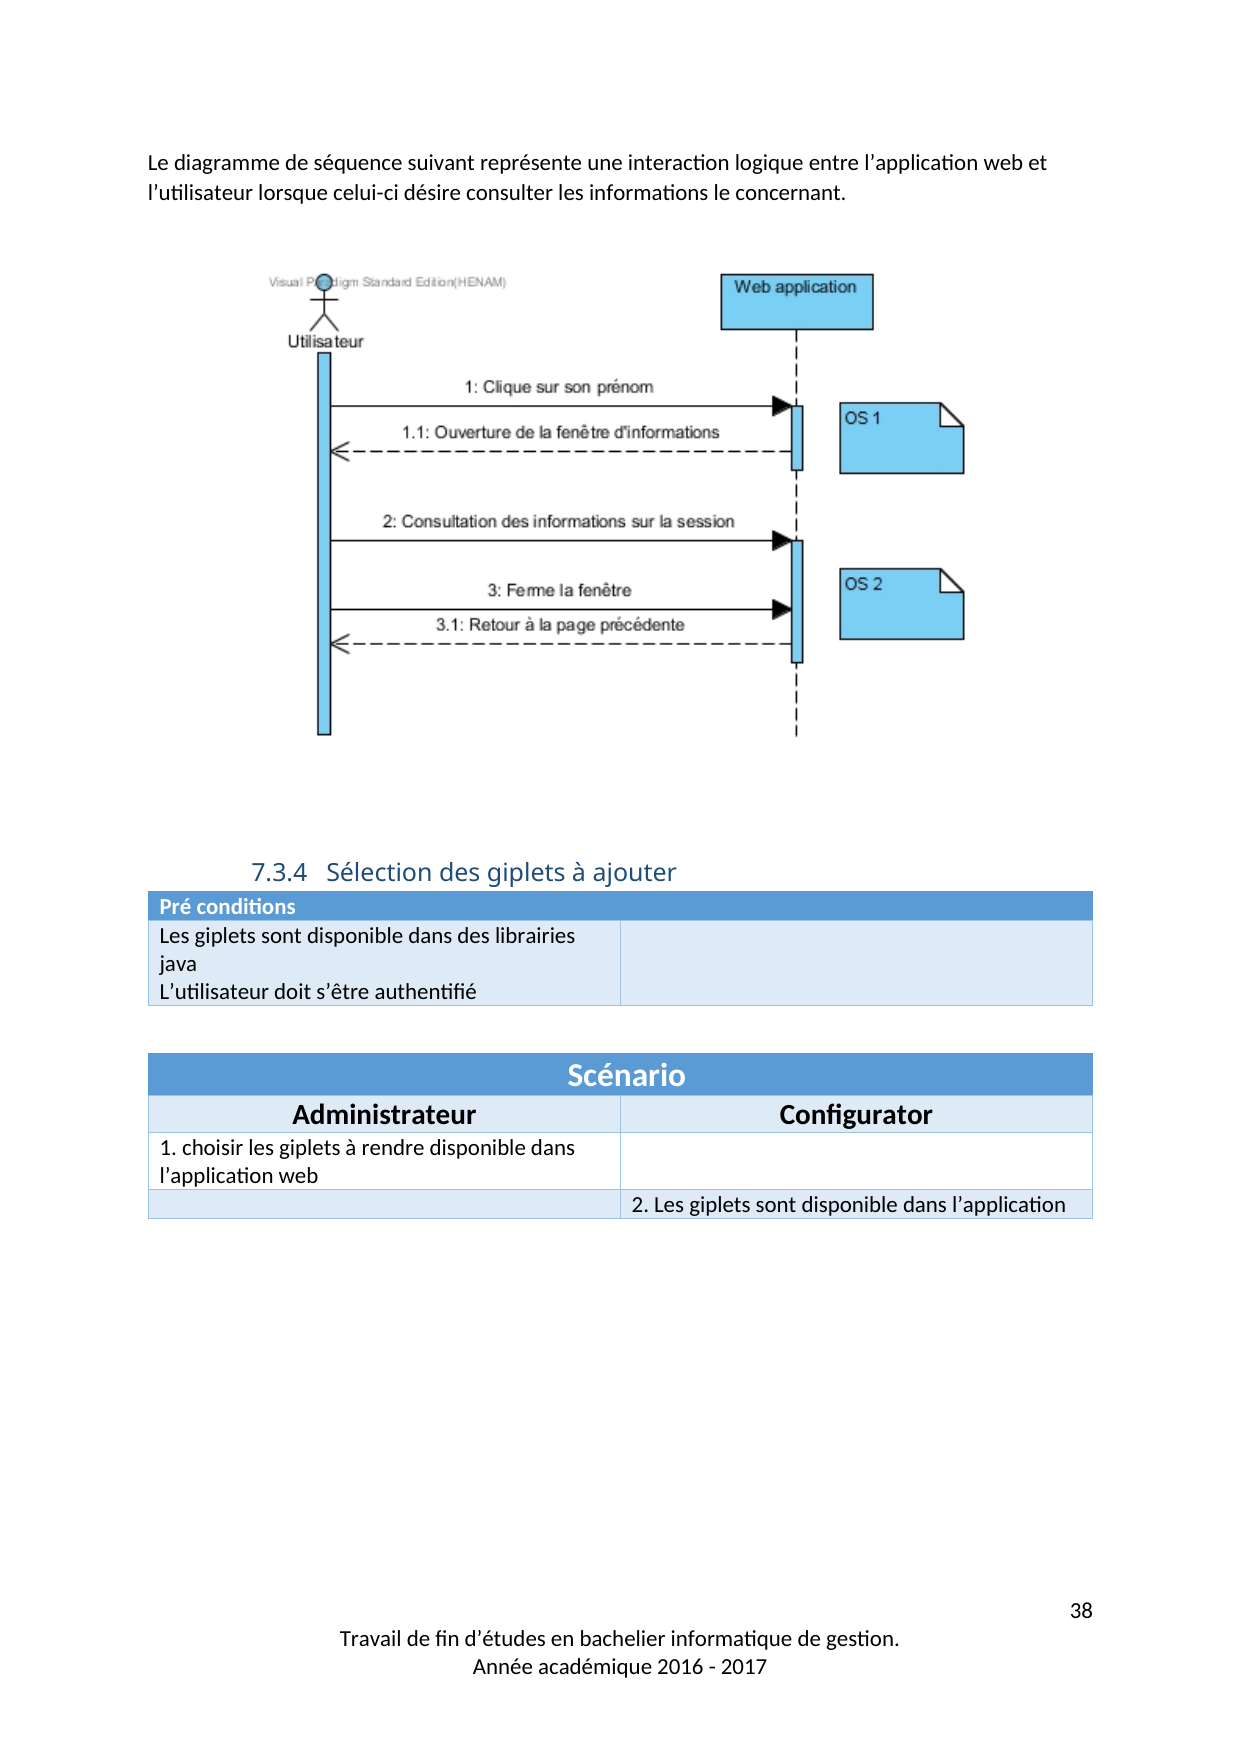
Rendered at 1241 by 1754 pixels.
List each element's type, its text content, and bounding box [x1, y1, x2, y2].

subtitle Sélection des giplets à ajouter [251, 854, 1093, 888]
table_header [621, 892, 1092, 920]
text Le diagramme de séquence suivant représente une interaction logique entre l’application web et l’utilisateur lorsque celui-ci désire consulter les informations le concernant. [148, 148, 1093, 206]
table_header Scénario [149, 1054, 1092, 1095]
table_cell Configurator [621, 1096, 1092, 1132]
table_cell [621, 1133, 1092, 1189]
table_cell 1. choisir les giplets à rendre disponible dans l’application web [149, 1133, 620, 1189]
table_header Pré conditions [149, 892, 620, 920]
table_cell Administrateur [149, 1096, 620, 1132]
table_cell [621, 921, 1092, 1005]
table_cell [149, 1190, 620, 1218]
table_cell Les giplets sont disponible dans des librairies java L’utilisateur doit s’être authentifié [149, 921, 620, 1005]
table_cell 2. Les giplets sont disponible dans l’application [621, 1190, 1092, 1218]
picture [269, 271, 971, 742]
